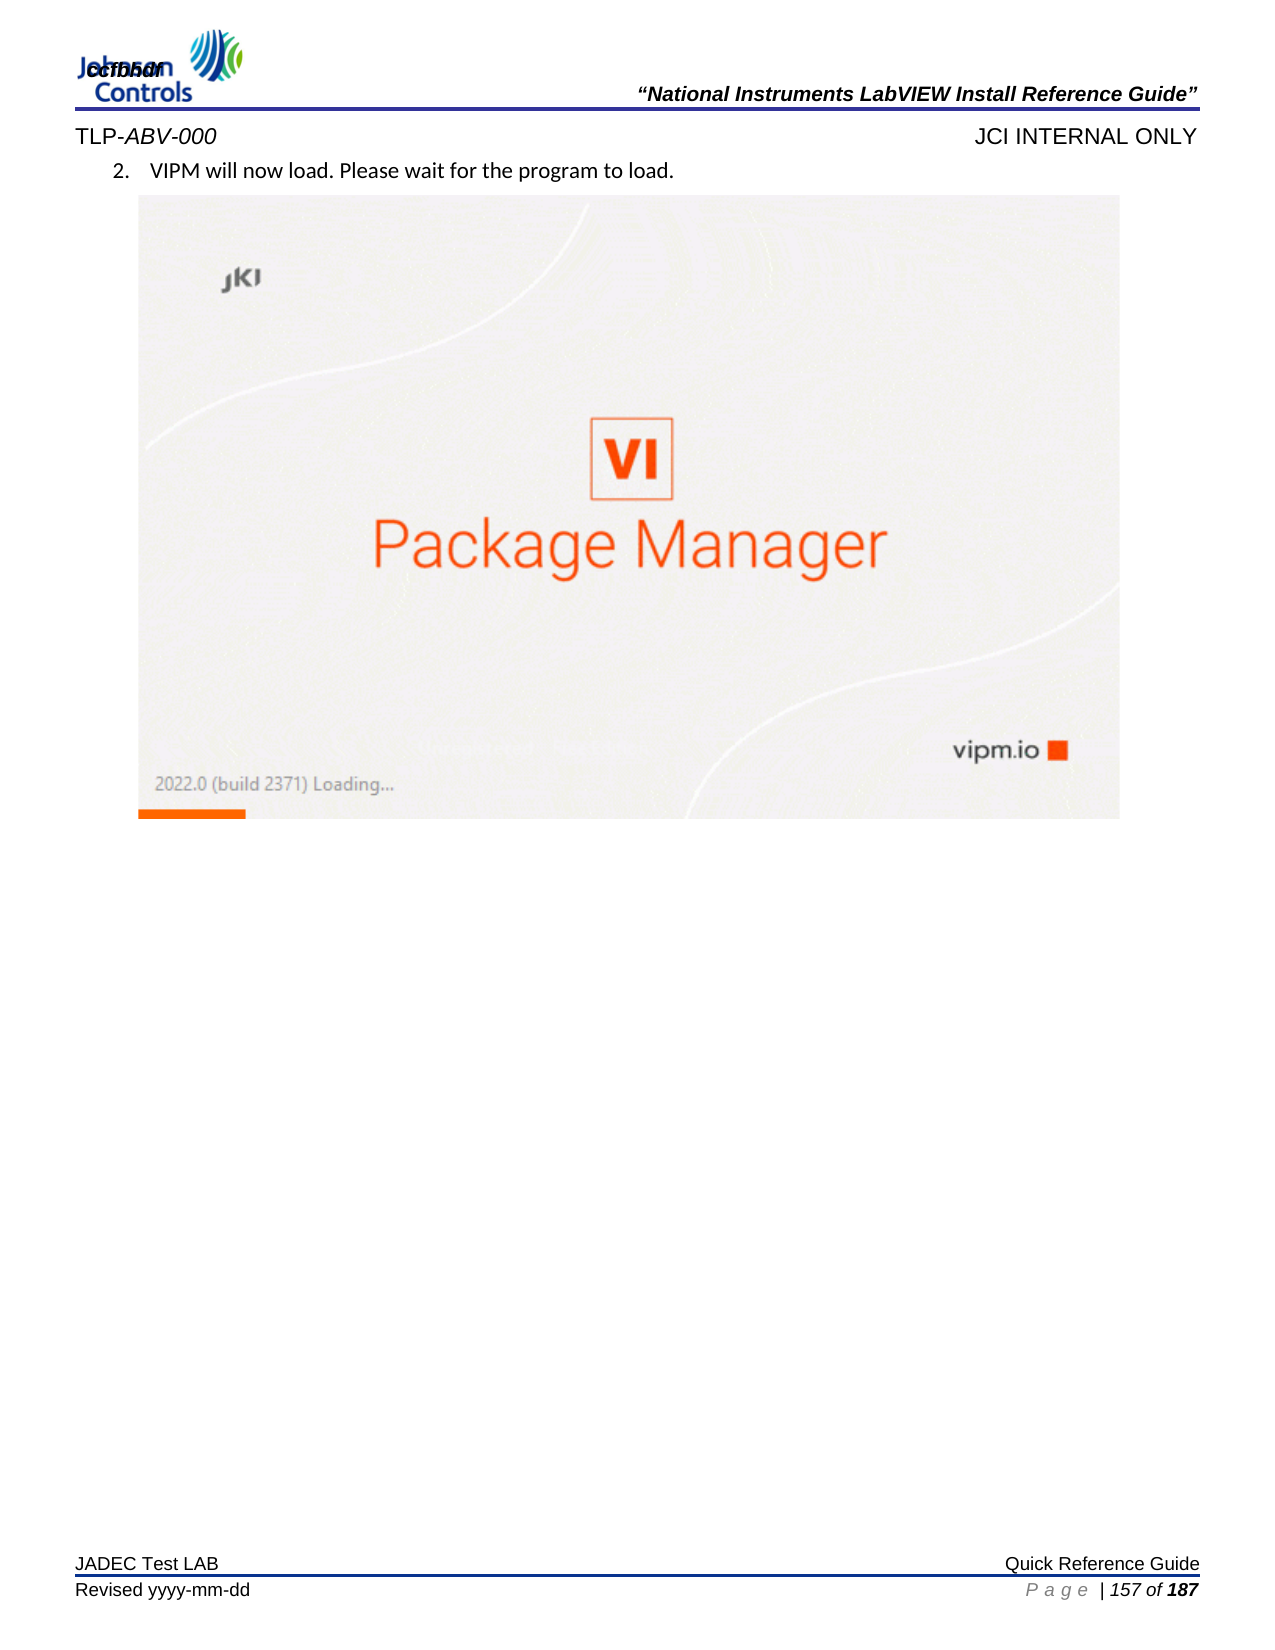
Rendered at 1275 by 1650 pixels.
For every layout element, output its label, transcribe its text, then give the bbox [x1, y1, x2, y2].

picture [76, 26, 246, 105]
list VIPM will now load. Please wait for the program to load. [112, 156, 1200, 184]
picture [138, 195, 1120, 819]
